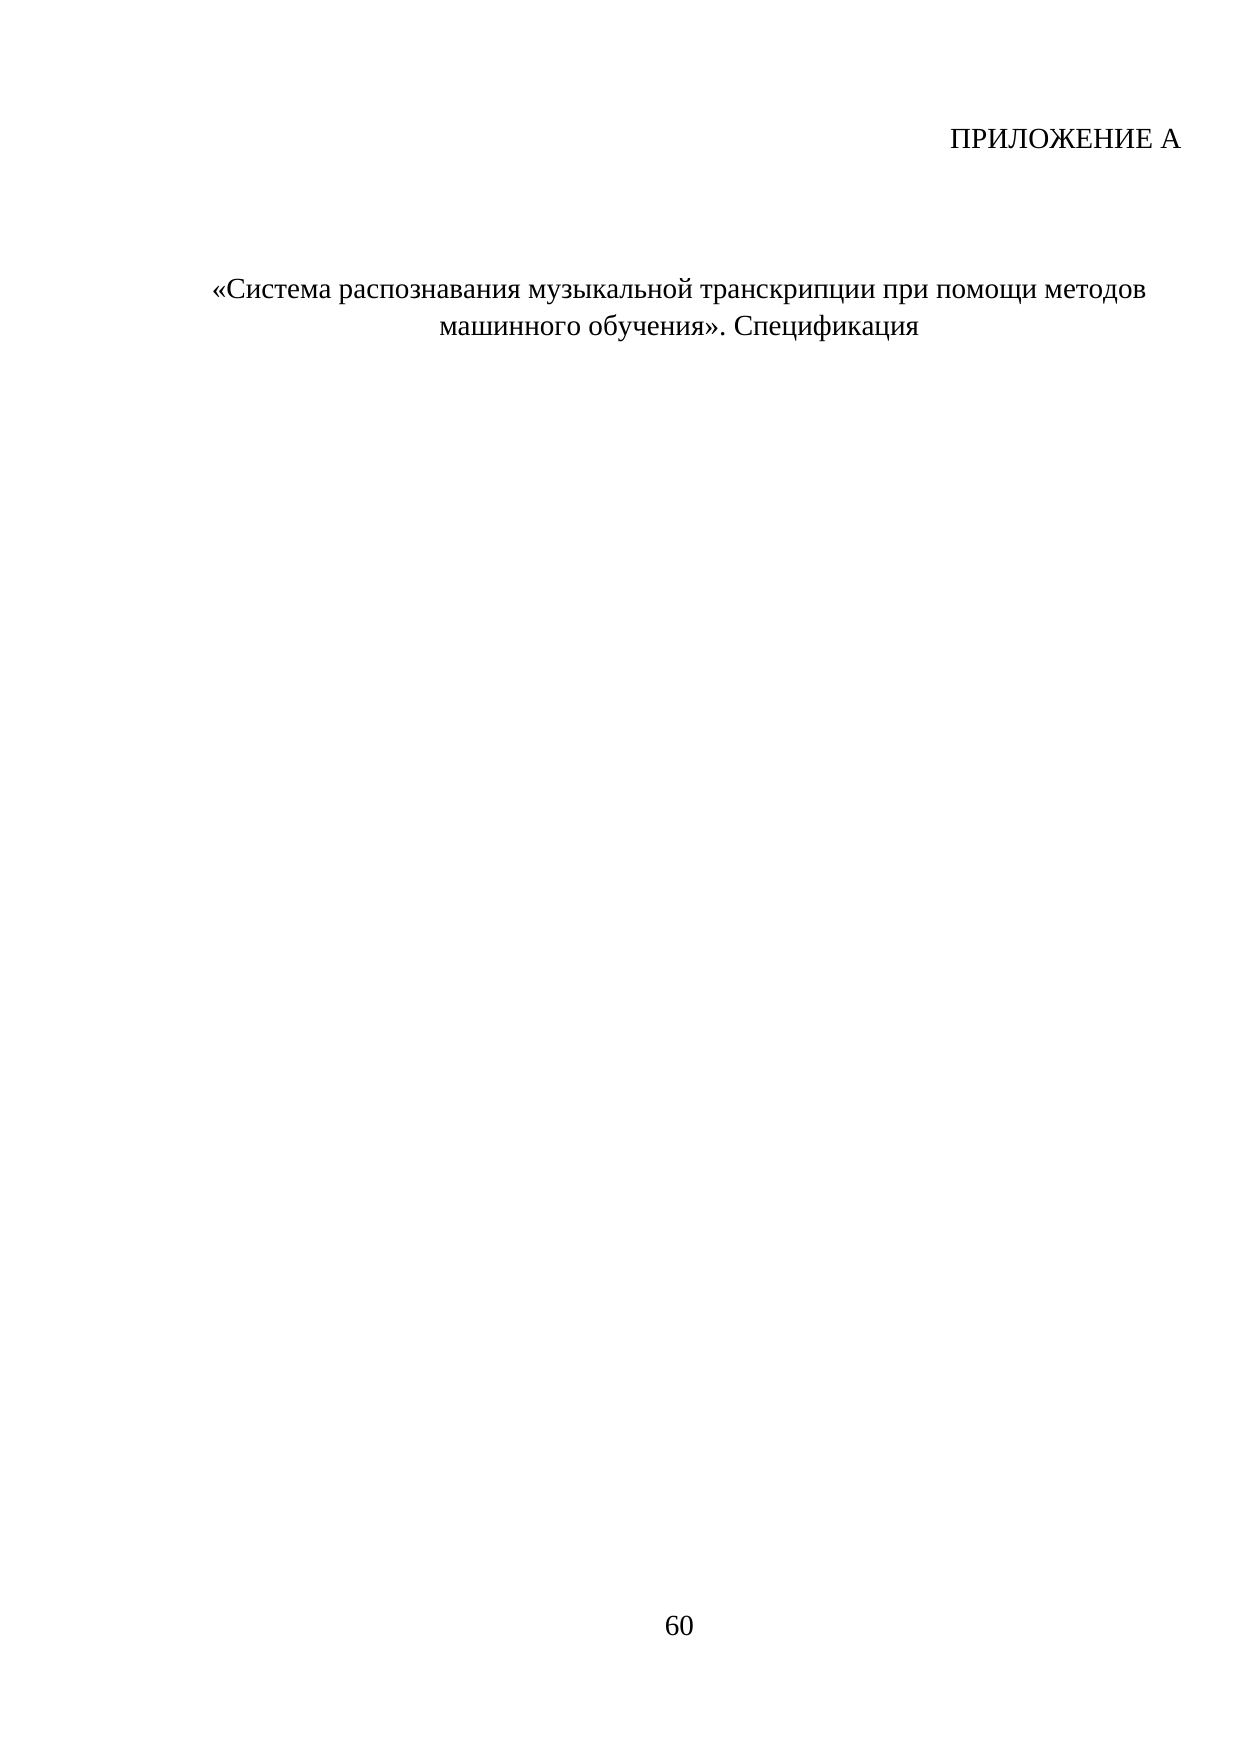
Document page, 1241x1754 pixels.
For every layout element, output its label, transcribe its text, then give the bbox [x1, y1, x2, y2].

text «Система распознавания музыкальной транскрипции при помощи методов машинного обучения». Спецификация [177, 268, 1181, 343]
